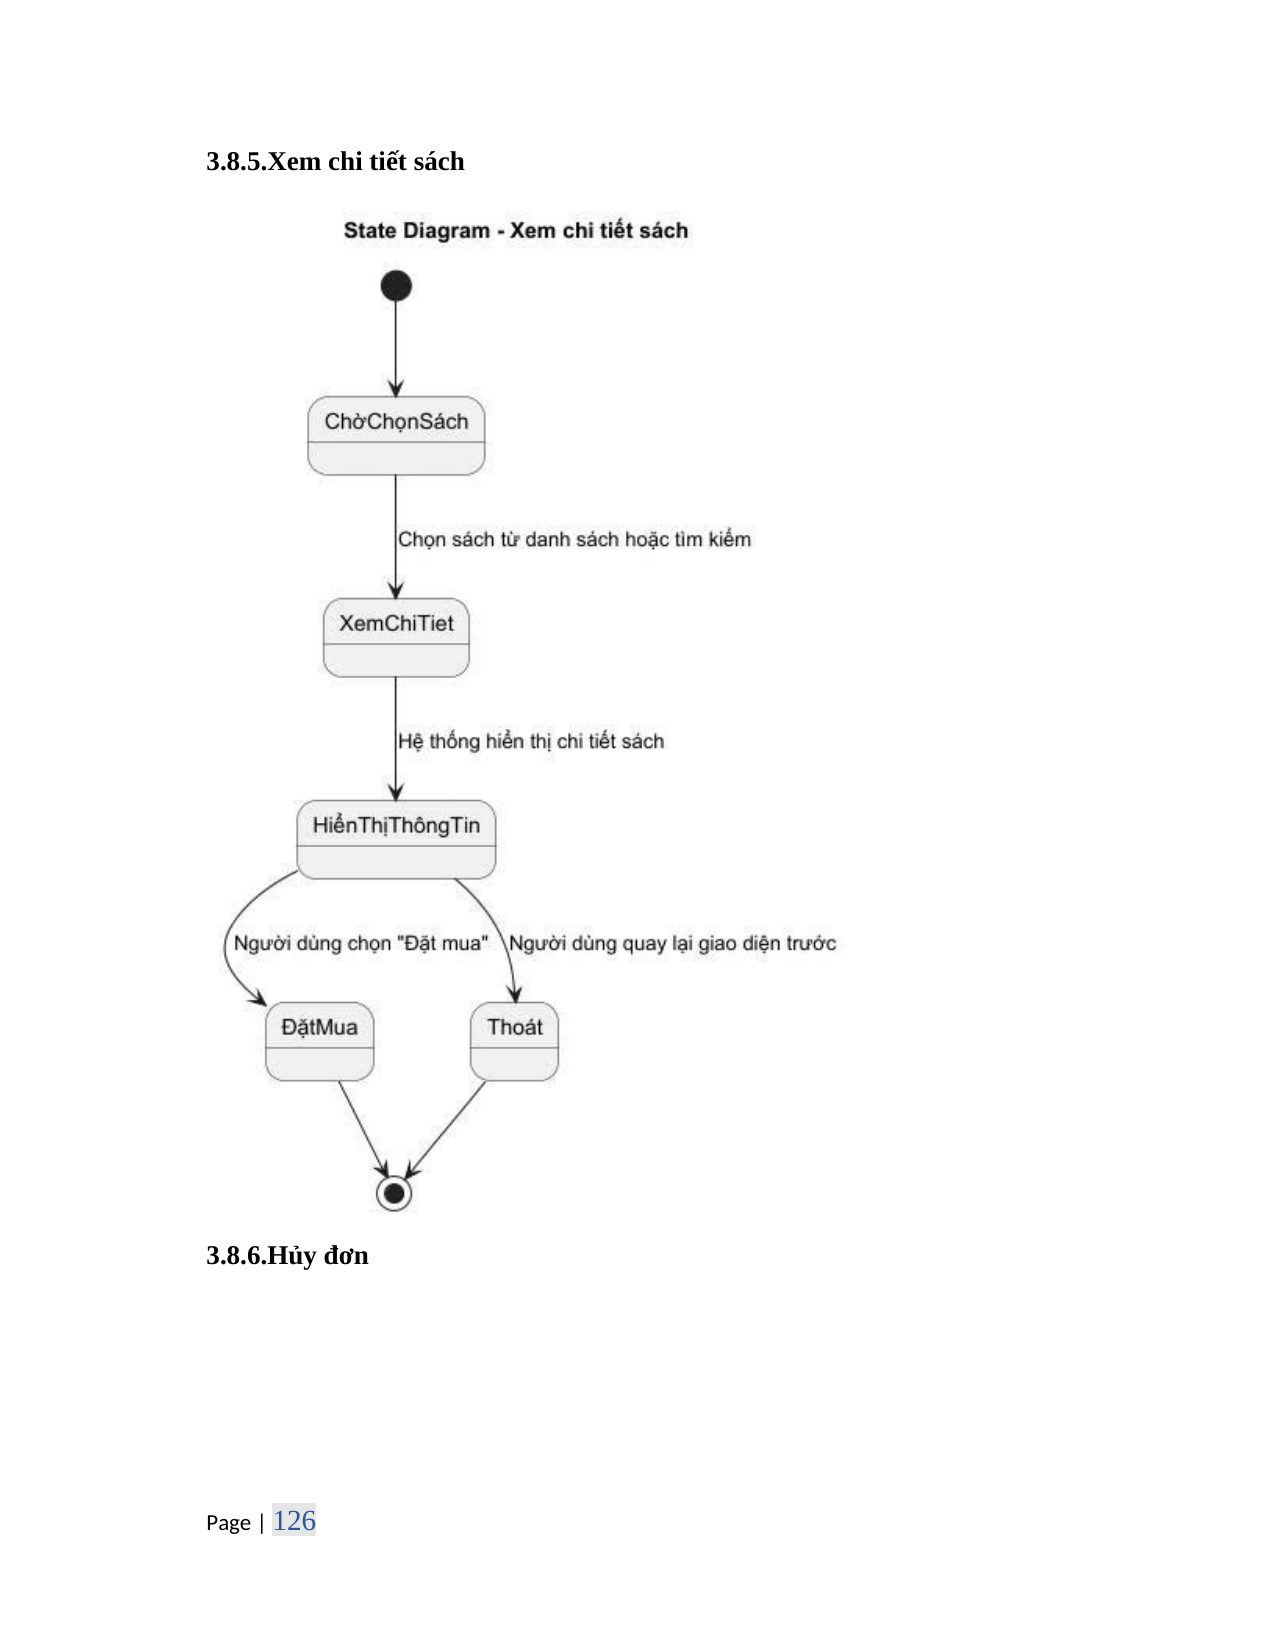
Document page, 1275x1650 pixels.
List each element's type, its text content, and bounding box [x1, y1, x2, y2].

subtitle 3.8.5.Xem chi tiết sách [206, 150, 1187, 175]
subtitle 3.8.6.Hủy đơn [206, 1245, 1187, 1270]
picture [206, 200, 847, 1218]
